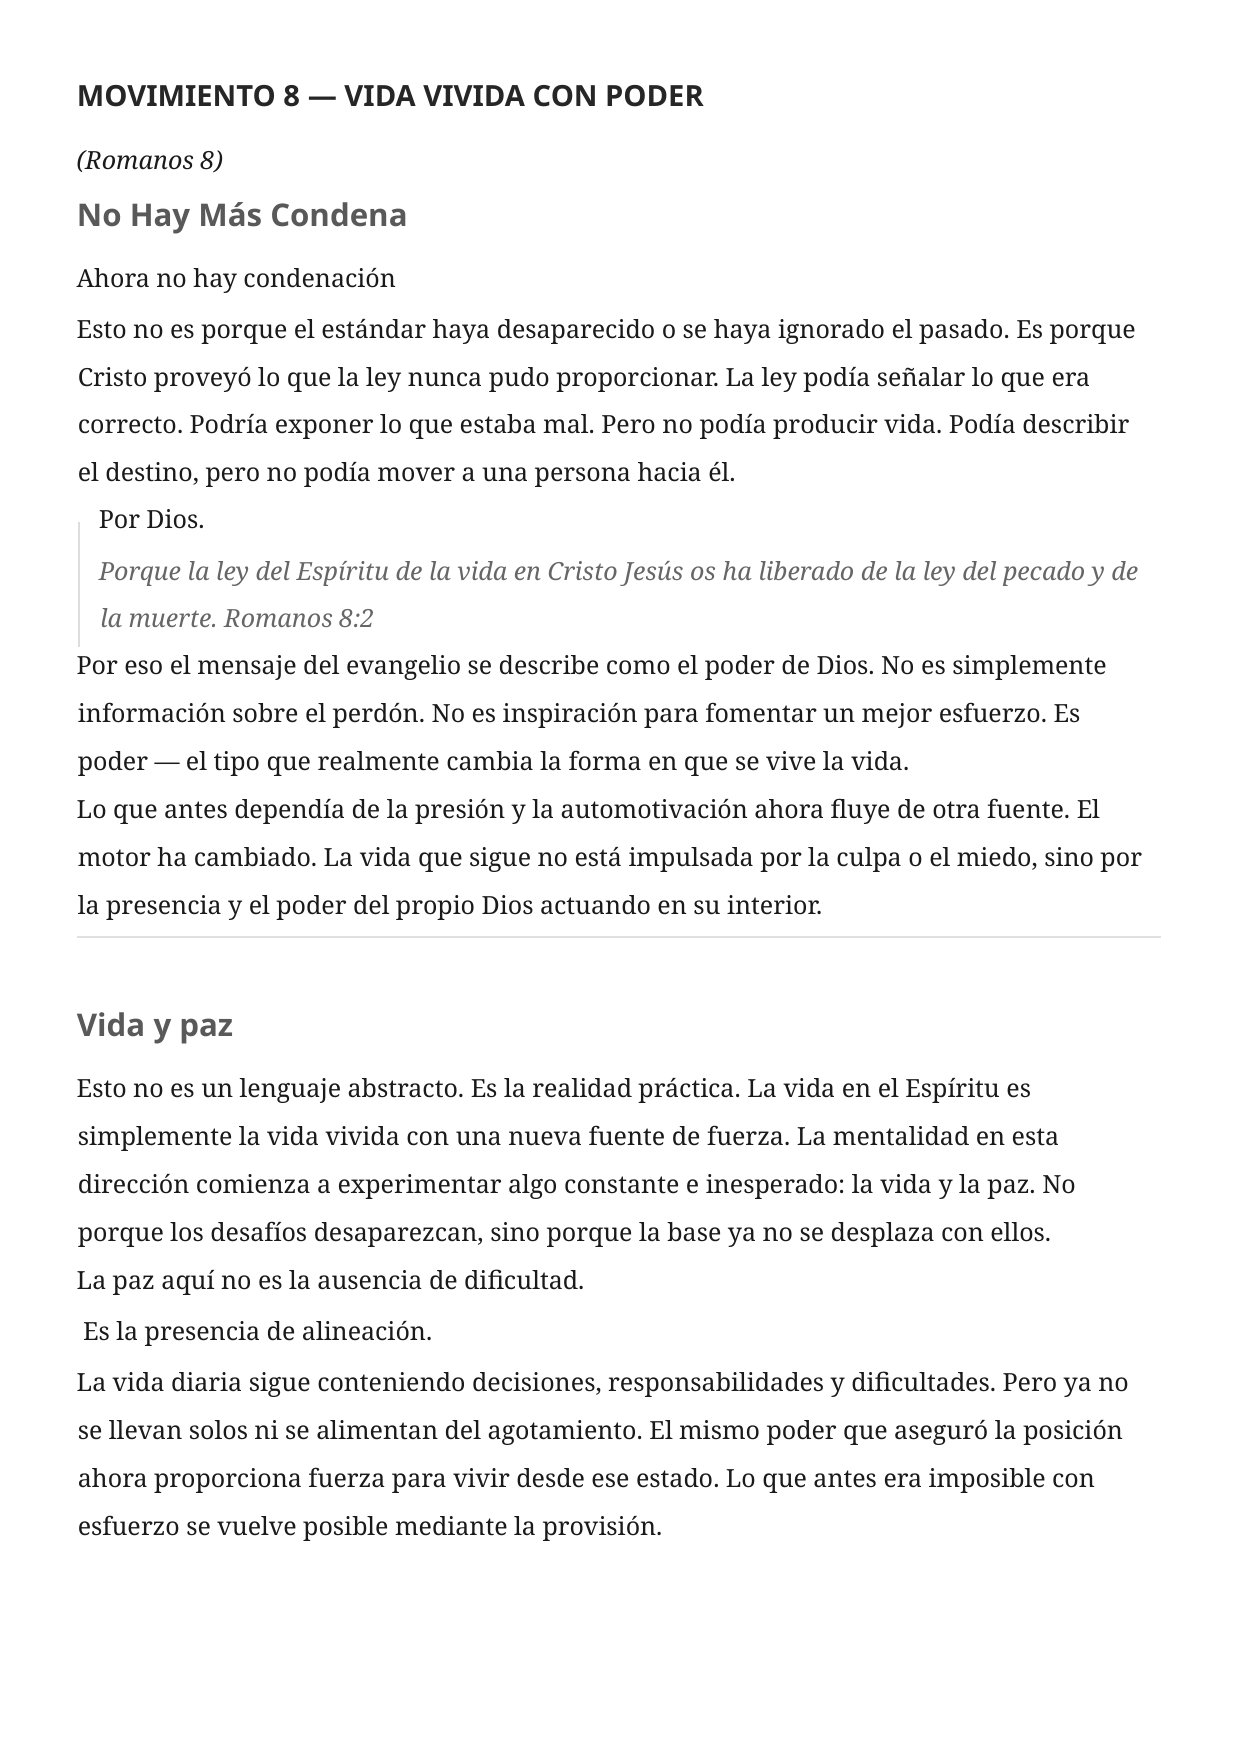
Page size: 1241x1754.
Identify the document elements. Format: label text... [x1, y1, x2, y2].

text Esto no es porque el estándar haya desaparecido o se haya ignorado el pasado. Es porque Cristo proveyó lo que la ley nunca pudo proporcionar. La ley podía señalar lo que era correcto. Podría exponer lo que estaba mal. Pero no podía producir vida. Podía describir el destino, pero no podía mover a una persona hacia él. [76, 312, 1154, 489]
text Por eso el mensaje del evangelio se describe como el poder de Dios. No es simplemente información sobre el perdón. No es inspiración para fomentar un mejor esfuerzo. Es poder — el tipo que realmente cambia la forma en que se vive la vida. [76, 648, 1154, 778]
text Es la presencia de alineación. [76, 1314, 1154, 1348]
subtitle No Hay Más Condena [77, 193, 1154, 236]
text Esto no es un lenguaje abstracto. Es la realidad práctica. La vida en el Espíritu es simplemente la vida vivida con una nueva fuente de fuerza. La mentalidad en esta dirección comienza a experimentar algo constante e inesperado: la vida y la paz. No porque los desafíos desaparezcan, sino porque la base ya no se desplaza con ellos. [76, 1071, 1154, 1249]
text (Romanos 8) [76, 142, 1154, 176]
text La vida diaria sigue conteniendo decisiones, responsabilidades y dificultades. Pero ya no se llevan solos ni se alimentan del agotamiento. El mismo poder que aseguró la posición ahora proporciona fuerza para vivir desde ese estado. Lo que antes era imposible con esfuerzo se vuelve posible mediante la provisión. [76, 1365, 1154, 1543]
subtitle Movimiento 8 — Vida Vivida con Poder [77, 75, 1154, 115]
text Porque la ley del Espíritu de la vida en Cristo Jesús os ha liberado de la ley del pecado y de la muerte. Romanos 8:2 [80, 553, 1154, 634]
text La paz aquí no es la ausencia de dificultad. [76, 1263, 1154, 1297]
text Ahora no hay condenación [76, 261, 1154, 295]
text Por Dios. [76, 502, 1154, 536]
subtitle Vida y paz [77, 1003, 1154, 1046]
text Lo que antes dependía de la presión y la automotivación ahora fluye de otra fuente. El motor ha cambiado. La vida que sigue no está impulsada por la culpa o el miedo, sino por la presencia y el poder del propio Dios actuando en su interior. [76, 792, 1154, 922]
